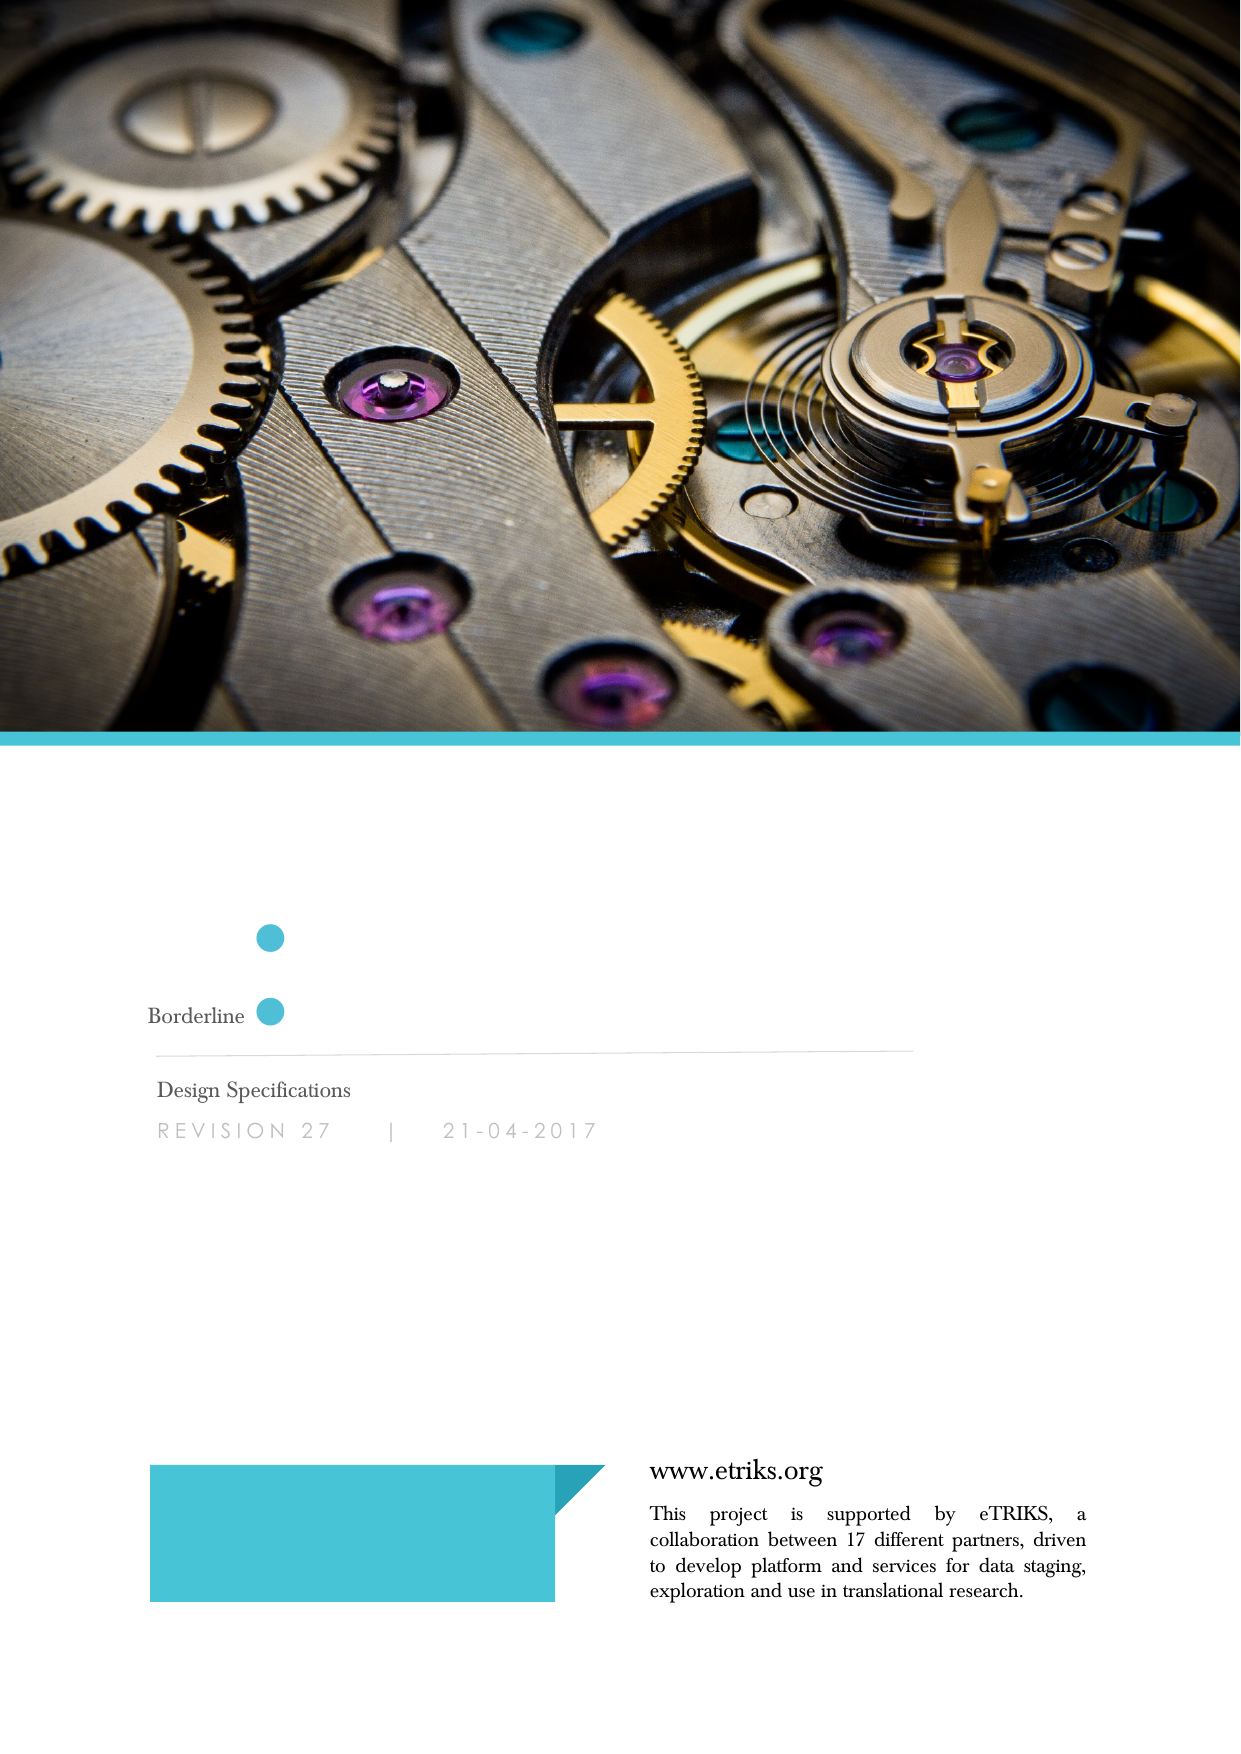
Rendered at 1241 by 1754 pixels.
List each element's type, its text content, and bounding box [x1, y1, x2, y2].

text REVISION 139 | 21-04-2017 [148, 1117, 1093, 1171]
text : [148, 842, 1093, 1105]
picture [0, 0, 1241, 731]
